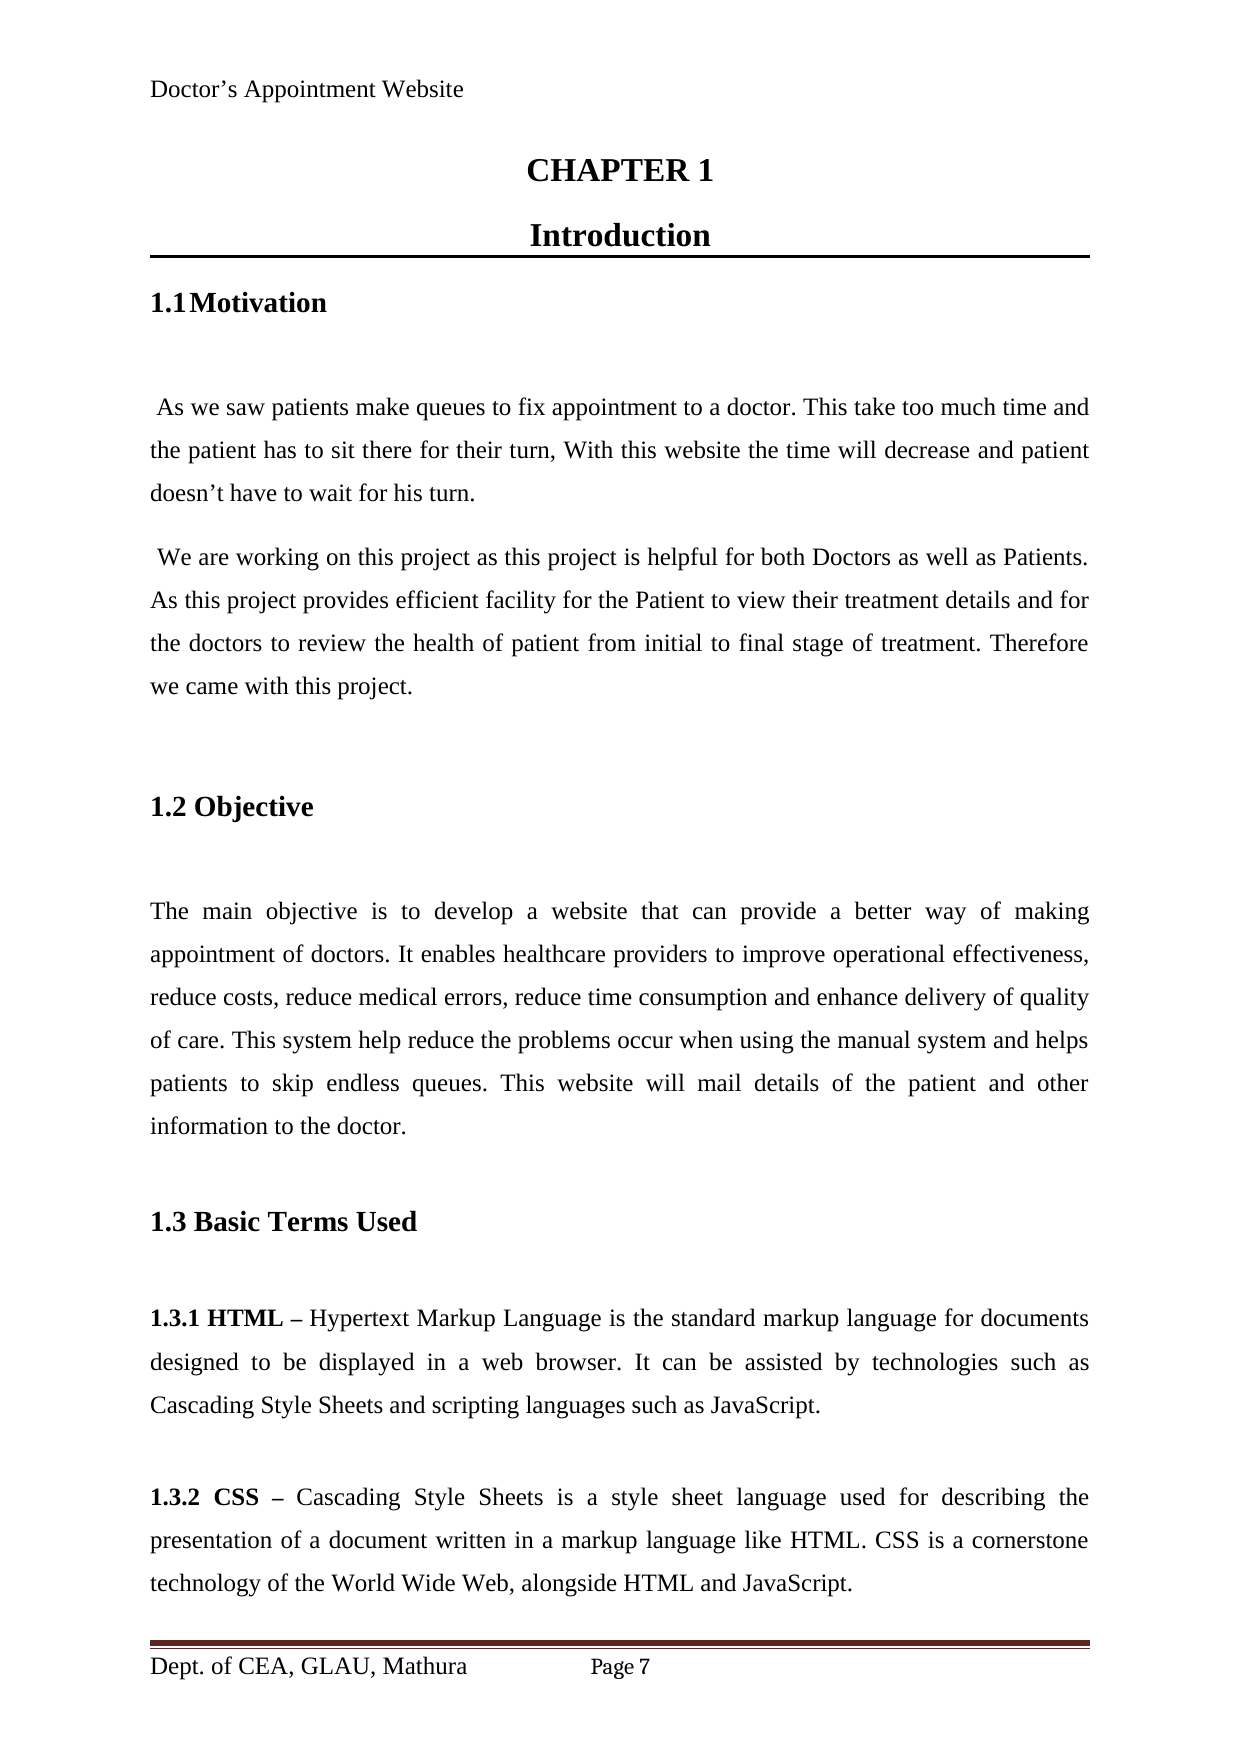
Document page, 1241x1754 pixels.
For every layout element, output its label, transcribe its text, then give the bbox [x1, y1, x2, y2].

text Introduction [150, 215, 1090, 255]
text The main objective is to develop a website that can provide a better way of making appointment of doctors. It enables healthcare providers to improve operational effectiveness, reduce costs, reduce medical errors, reduce time consumption and enhance delivery of quality of care. This system help reduce the problems occur when using the manual system and helps patients to skip endless queues. This website will mail details of the patient and other information to the doctor. [150, 896, 1090, 1140]
list Motivation [150, 285, 1090, 318]
text 1.3.2 CSS – Cascading Style Sheets is a style sheet language used for describing the presentation of a document written in a markup language like HTML. CSS is a cornerstone technology of the World Wide Web, alongside HTML and JavaScript. [150, 1482, 1090, 1597]
text CHAPTER 1 [150, 150, 1090, 188]
text As we saw patients make queues to fix appointment to a doctor. This take too much time and the patient has to sit there for their turn, With this website the time will decrease and patient doesn’t have to wait for his turn. [150, 392, 1090, 507]
text 1.3.1 HTML – Hypertext Markup Language is the standard markup language for documents designed to be displayed in a web browser. It can be assisted by technologies such as Cascading Style Sheets and scripting languages such as JavaScript. [150, 1303, 1090, 1418]
text 1.2 Objective [150, 789, 1090, 822]
text We are working on this project as this project is helpful for both Doctors as well as Patients. As this project provides efficient facility for the Patient to view their treatment details and for the doctors to review the health of patient from initial to final stage of treatment. Therefore we came with this project. [150, 542, 1090, 700]
text 1.3 Basic Terms Used [150, 1204, 1090, 1237]
